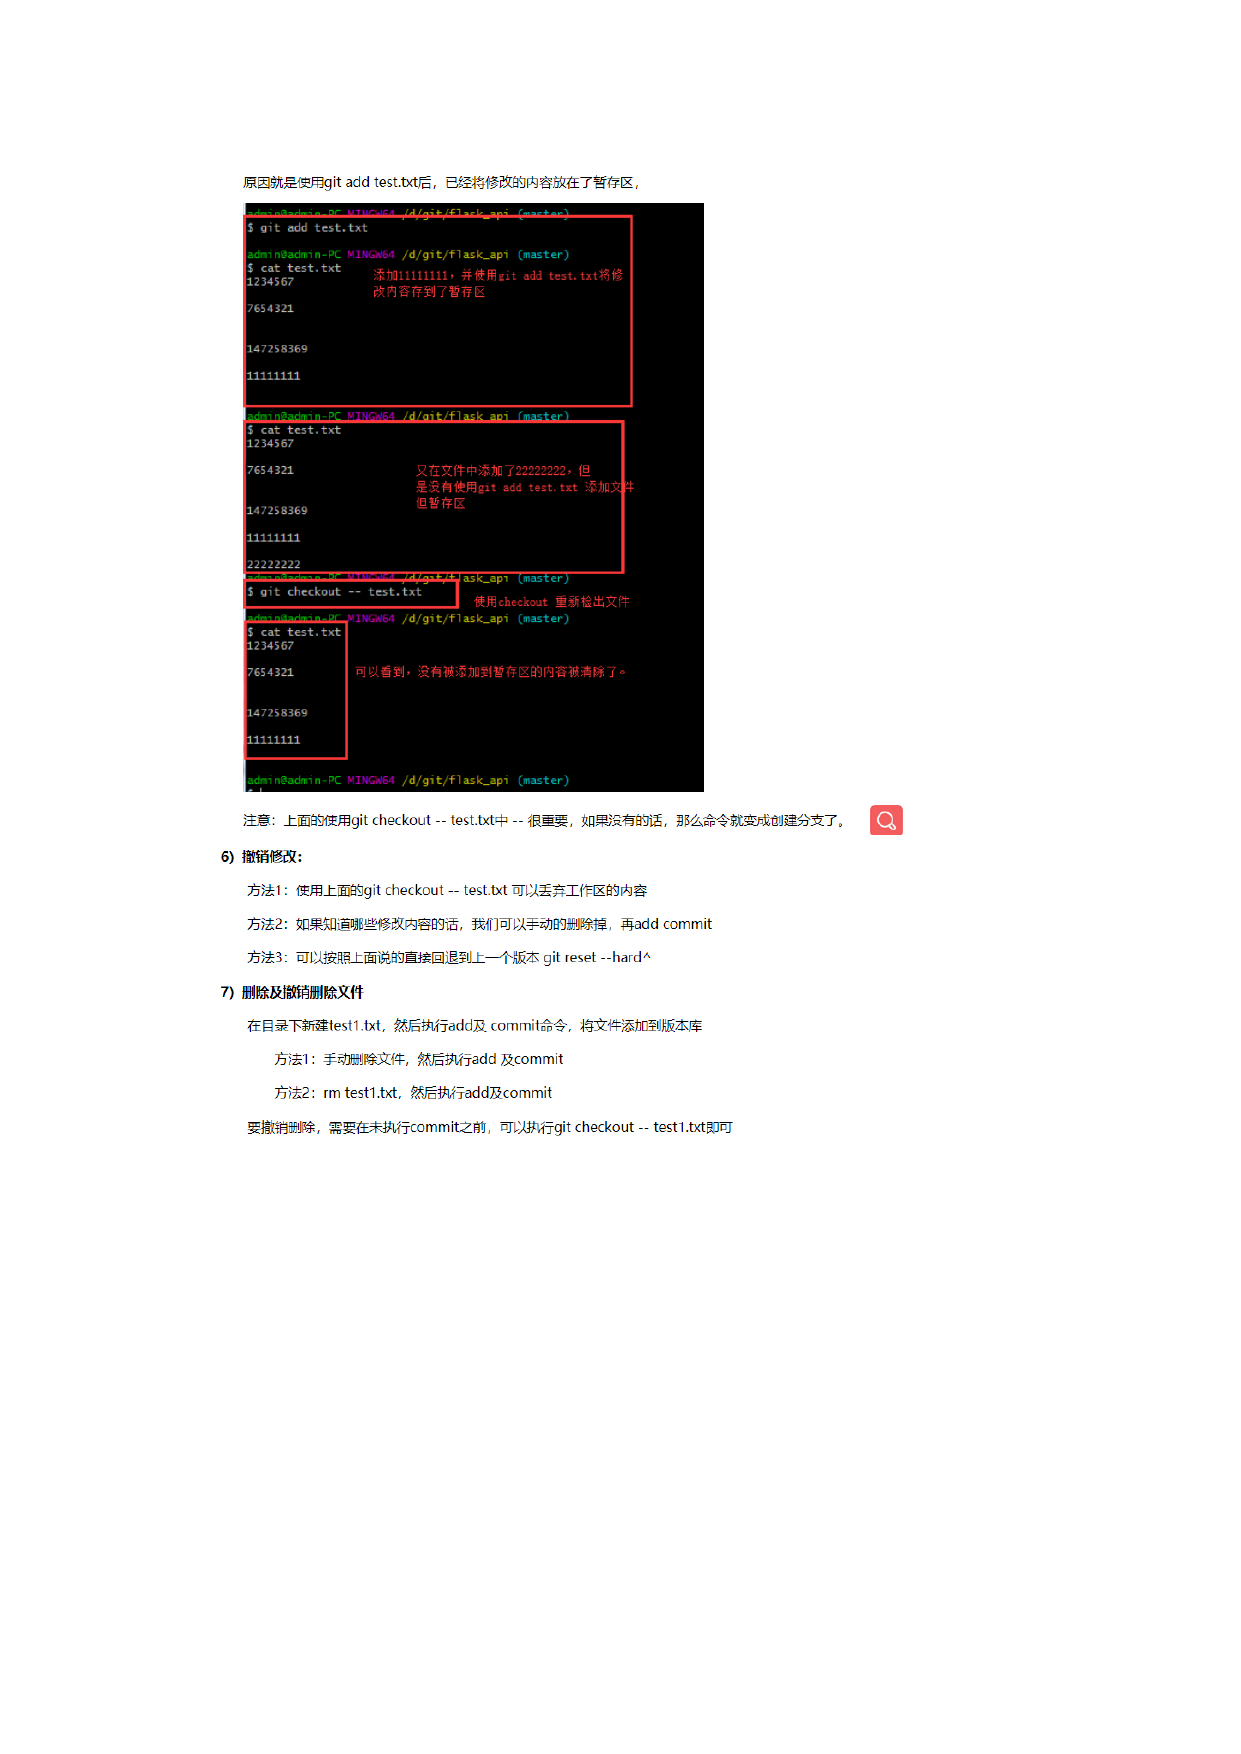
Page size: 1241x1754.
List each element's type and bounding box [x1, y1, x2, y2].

picture [187, 844, 1053, 1148]
picture [187, 162, 1053, 835]
